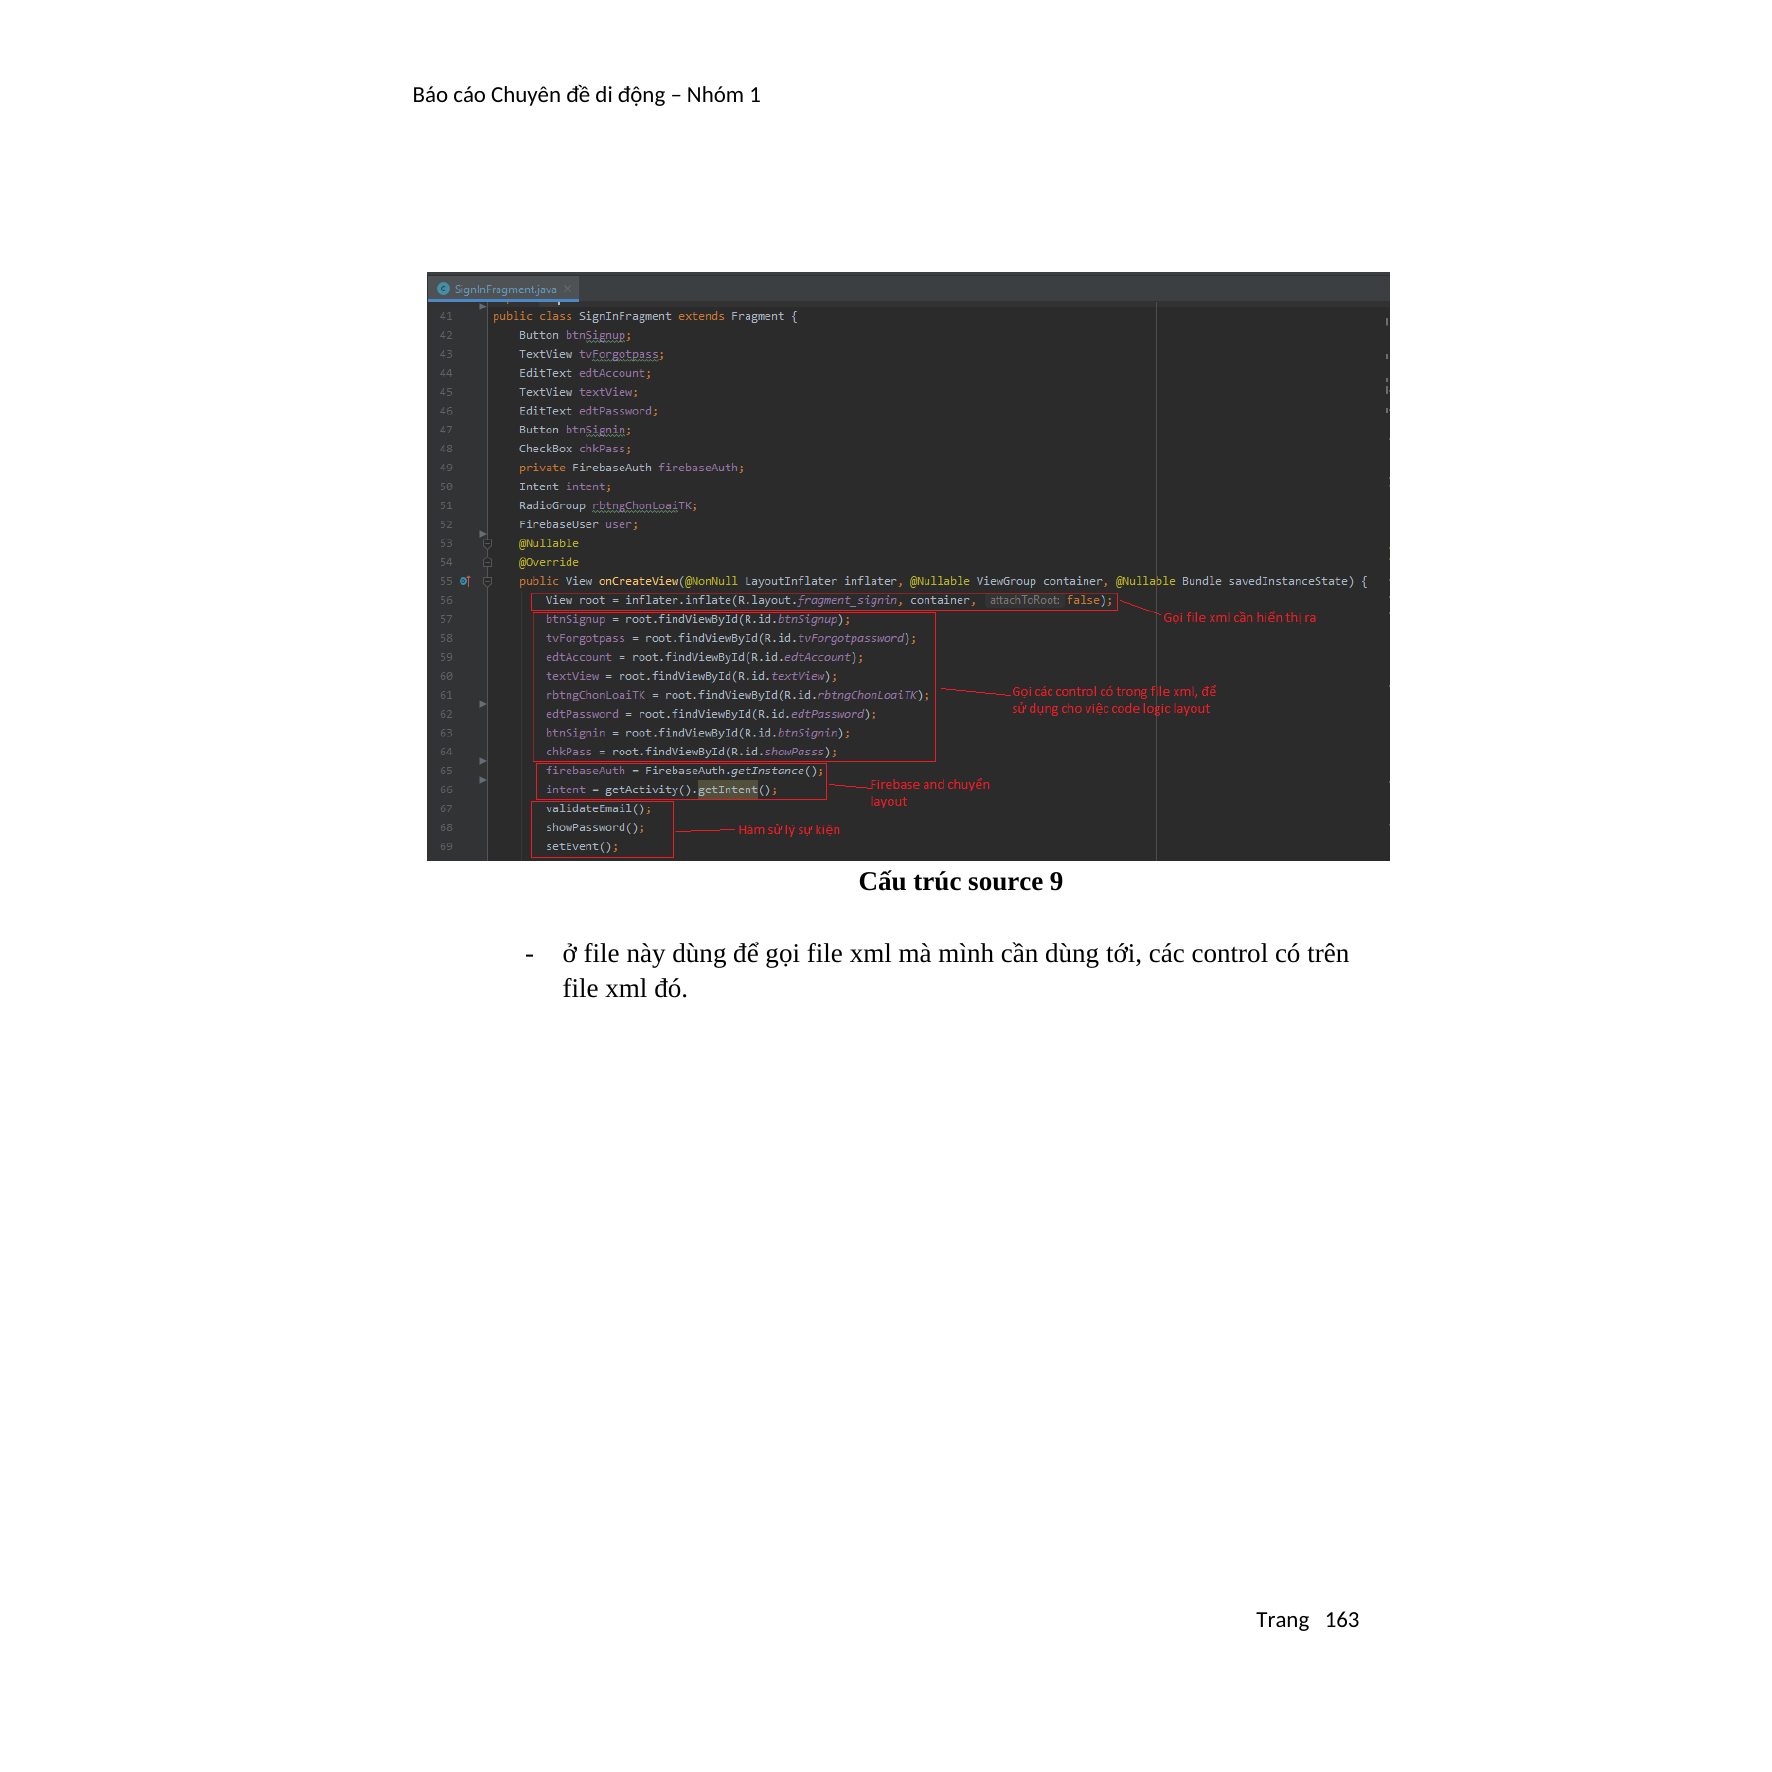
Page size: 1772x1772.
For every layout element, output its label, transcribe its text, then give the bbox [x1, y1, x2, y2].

list ở file này dùng để gọi file xml mà mình cần dùng tới, các control có trên file xml đó. [525, 937, 1359, 1003]
picture [427, 272, 1390, 861]
list Cấu trúc source 9 [562, 861, 1359, 896]
